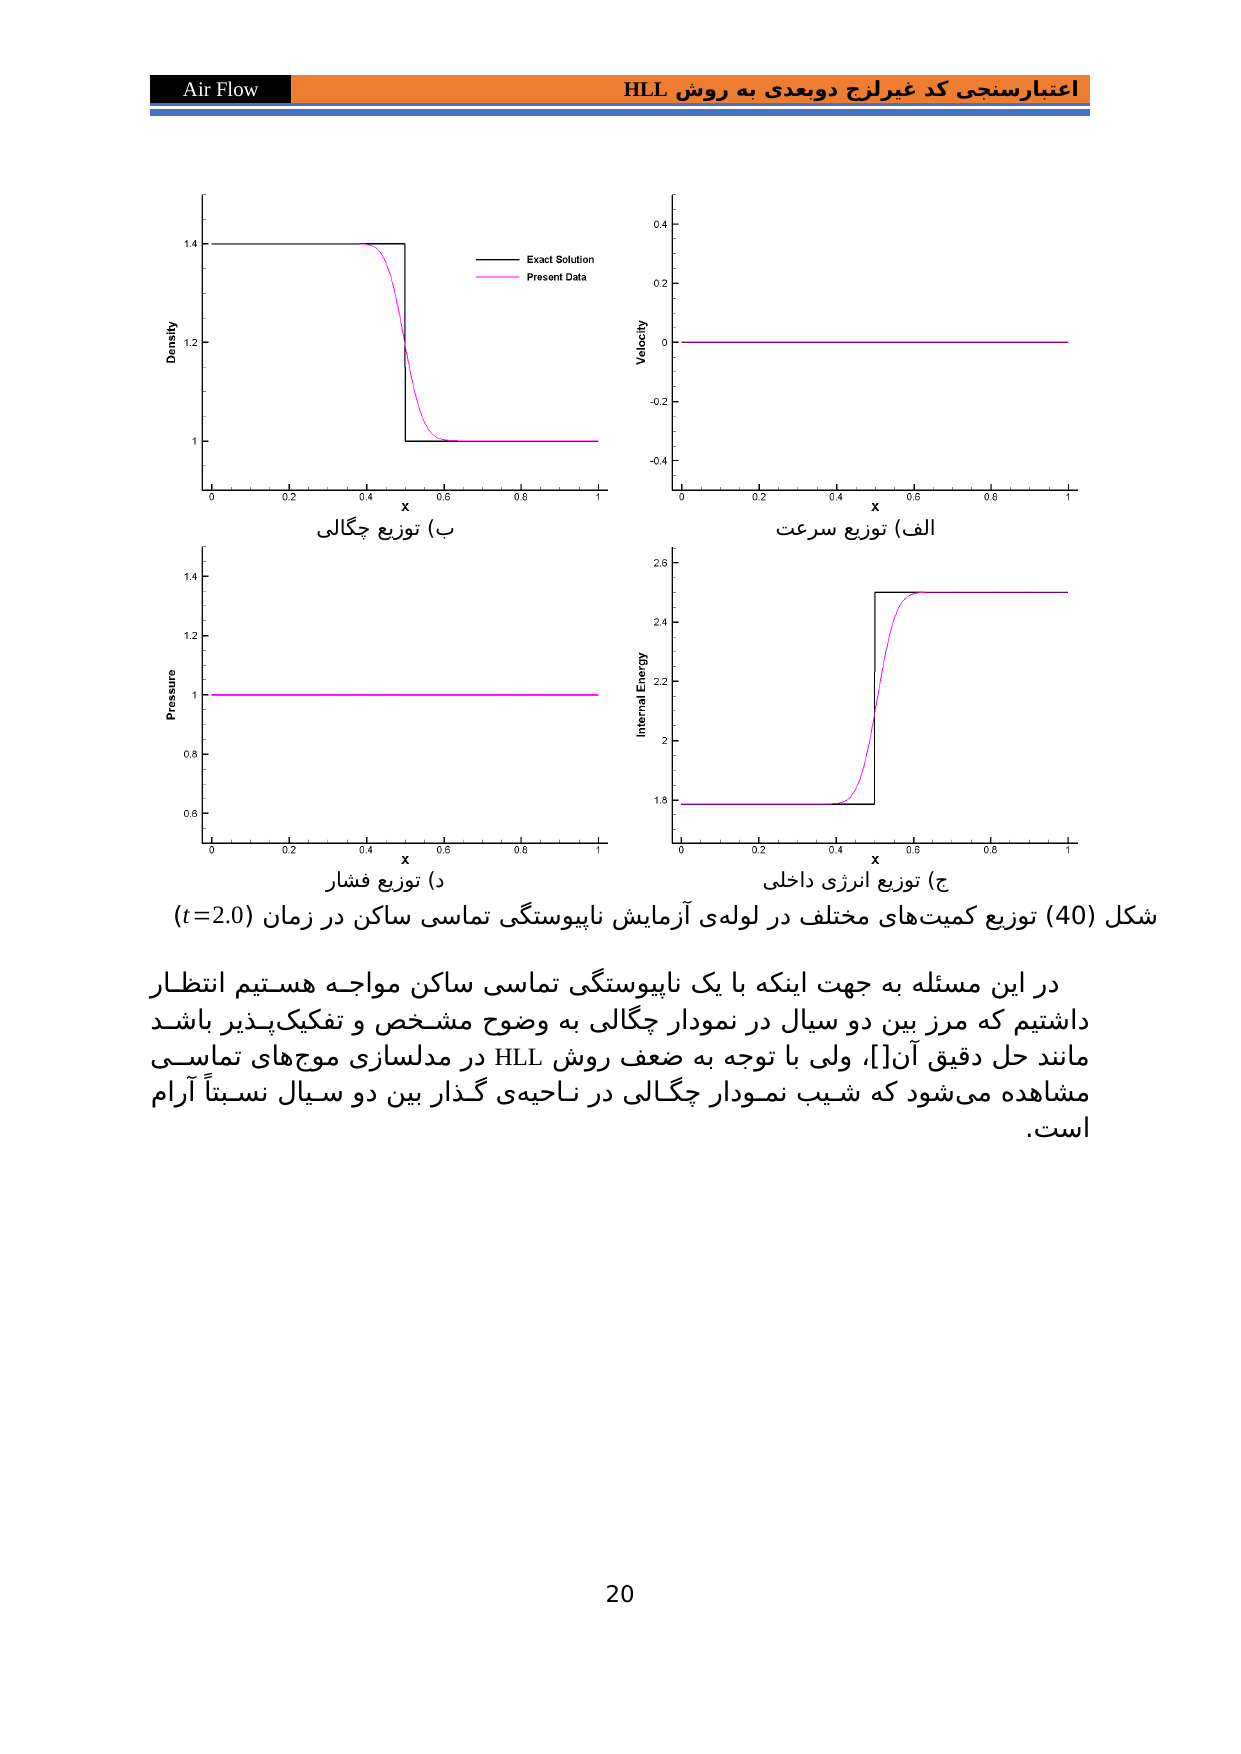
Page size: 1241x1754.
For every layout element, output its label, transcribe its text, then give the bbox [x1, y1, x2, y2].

picture [161, 541, 612, 867]
picture [161, 189, 612, 514]
table_cell [150, 542, 620, 868]
table_header [620, 189, 1090, 516]
table_cell د) توزیع فشار [150, 868, 620, 901]
table_cell ب) توزیع چگالی [150, 516, 620, 542]
table_cell ج) توزیع انرژی داخلی [620, 868, 1090, 901]
picture [631, 189, 1082, 514]
picture [631, 541, 1082, 867]
table_header [150, 189, 620, 516]
text در این مسئله به جهت اینکه با یک ناپیوستگی تماسی ساکن مواجه هستیم انتظار داشتیم که مرز بین دو سیال در نمودار چگالی به وضوح مشخص و تفکیک‌پذیر باشد مانند حل دقیق آن[]، ولی با توجه به ضعف روش HLL در مدلسازی موج‌های تماسی مشاهده می‌شود که شیب نمودار چگالی در ناحیه‌ی گذار بین دو سیال نسبتاً آرام است. [150, 968, 1090, 1144]
table_cell [620, 542, 1090, 868]
text توزیع کمیت‌های مختلف در لوله‌ی آزمایش ناپیوستگی تماسی ساکن در زمان () [150, 901, 1060, 930]
table_cell الف) توزیع سرعت [620, 516, 1090, 542]
